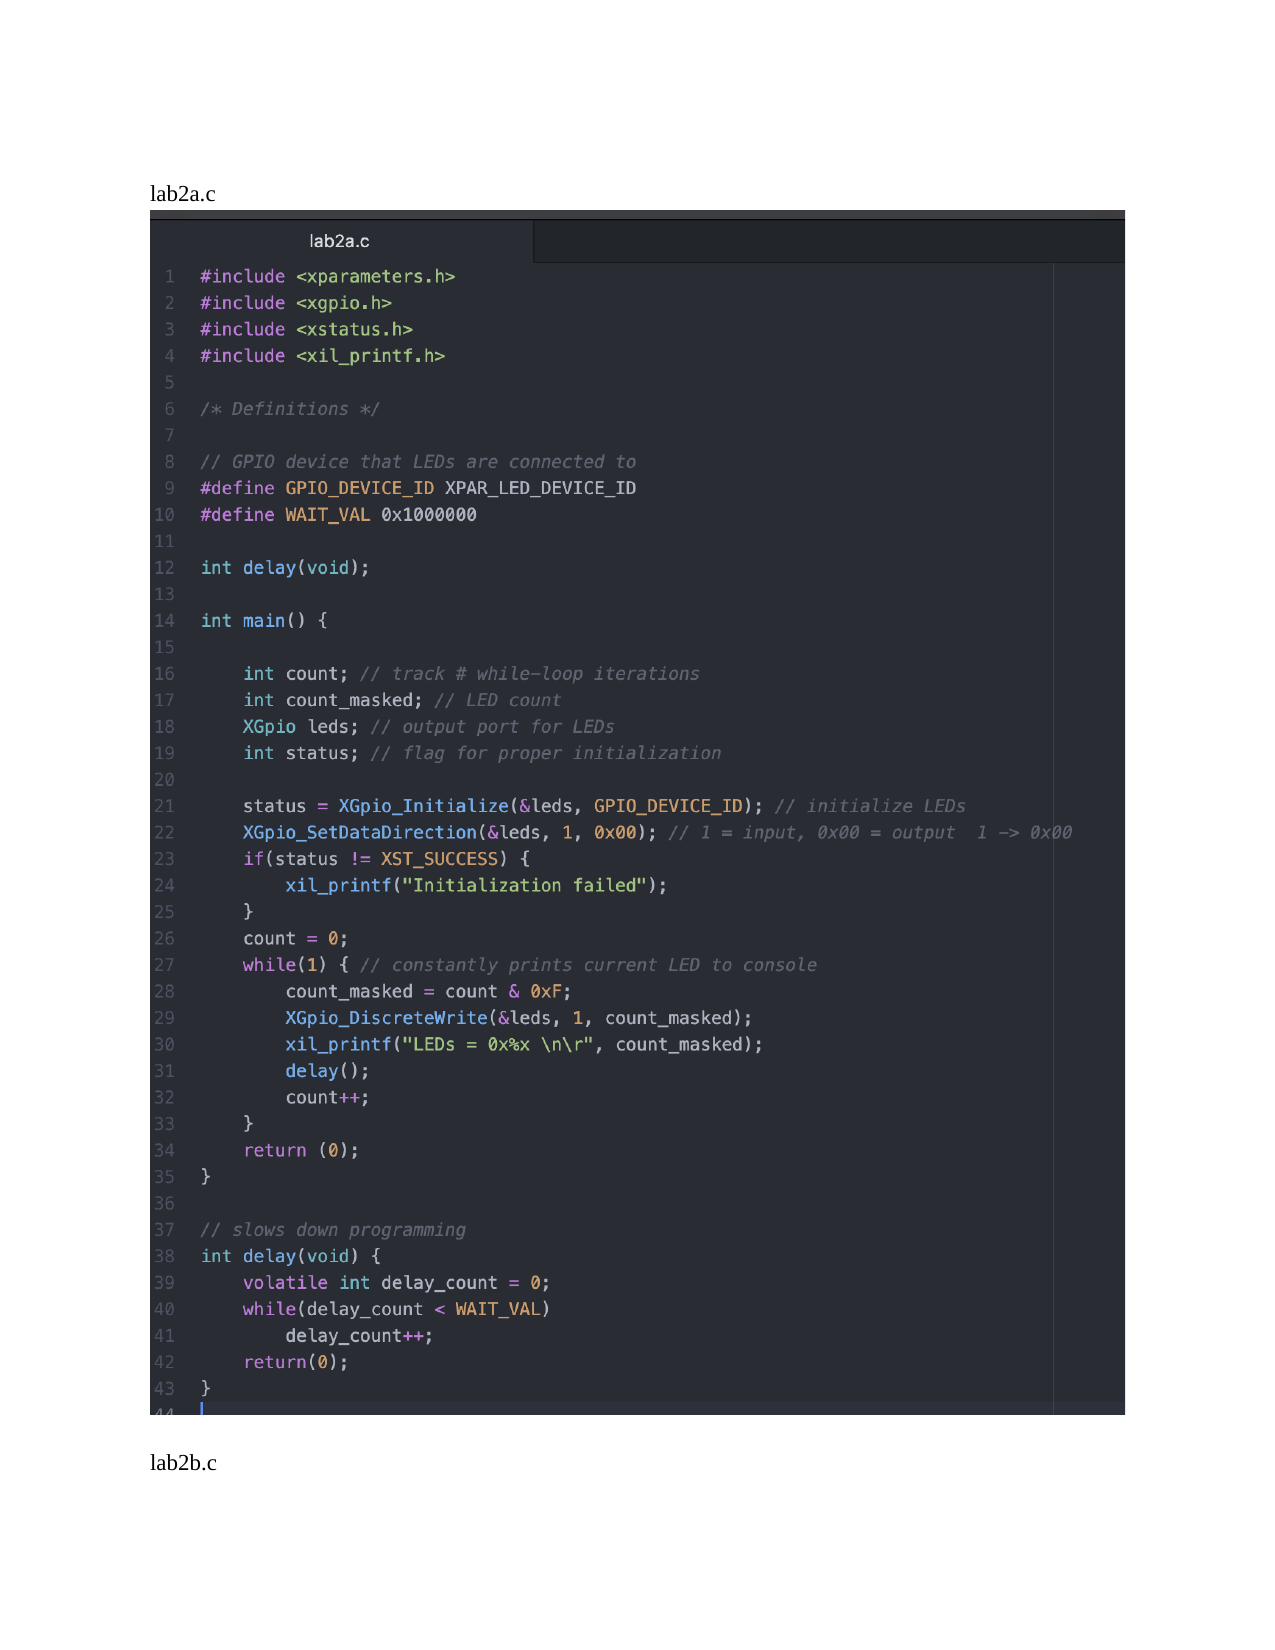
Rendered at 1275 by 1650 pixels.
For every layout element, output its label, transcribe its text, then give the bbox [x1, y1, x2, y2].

picture [150, 210, 1125, 1415]
text lab2b.c [150, 1449, 1125, 1475]
text lab2a.c [150, 180, 1125, 207]
